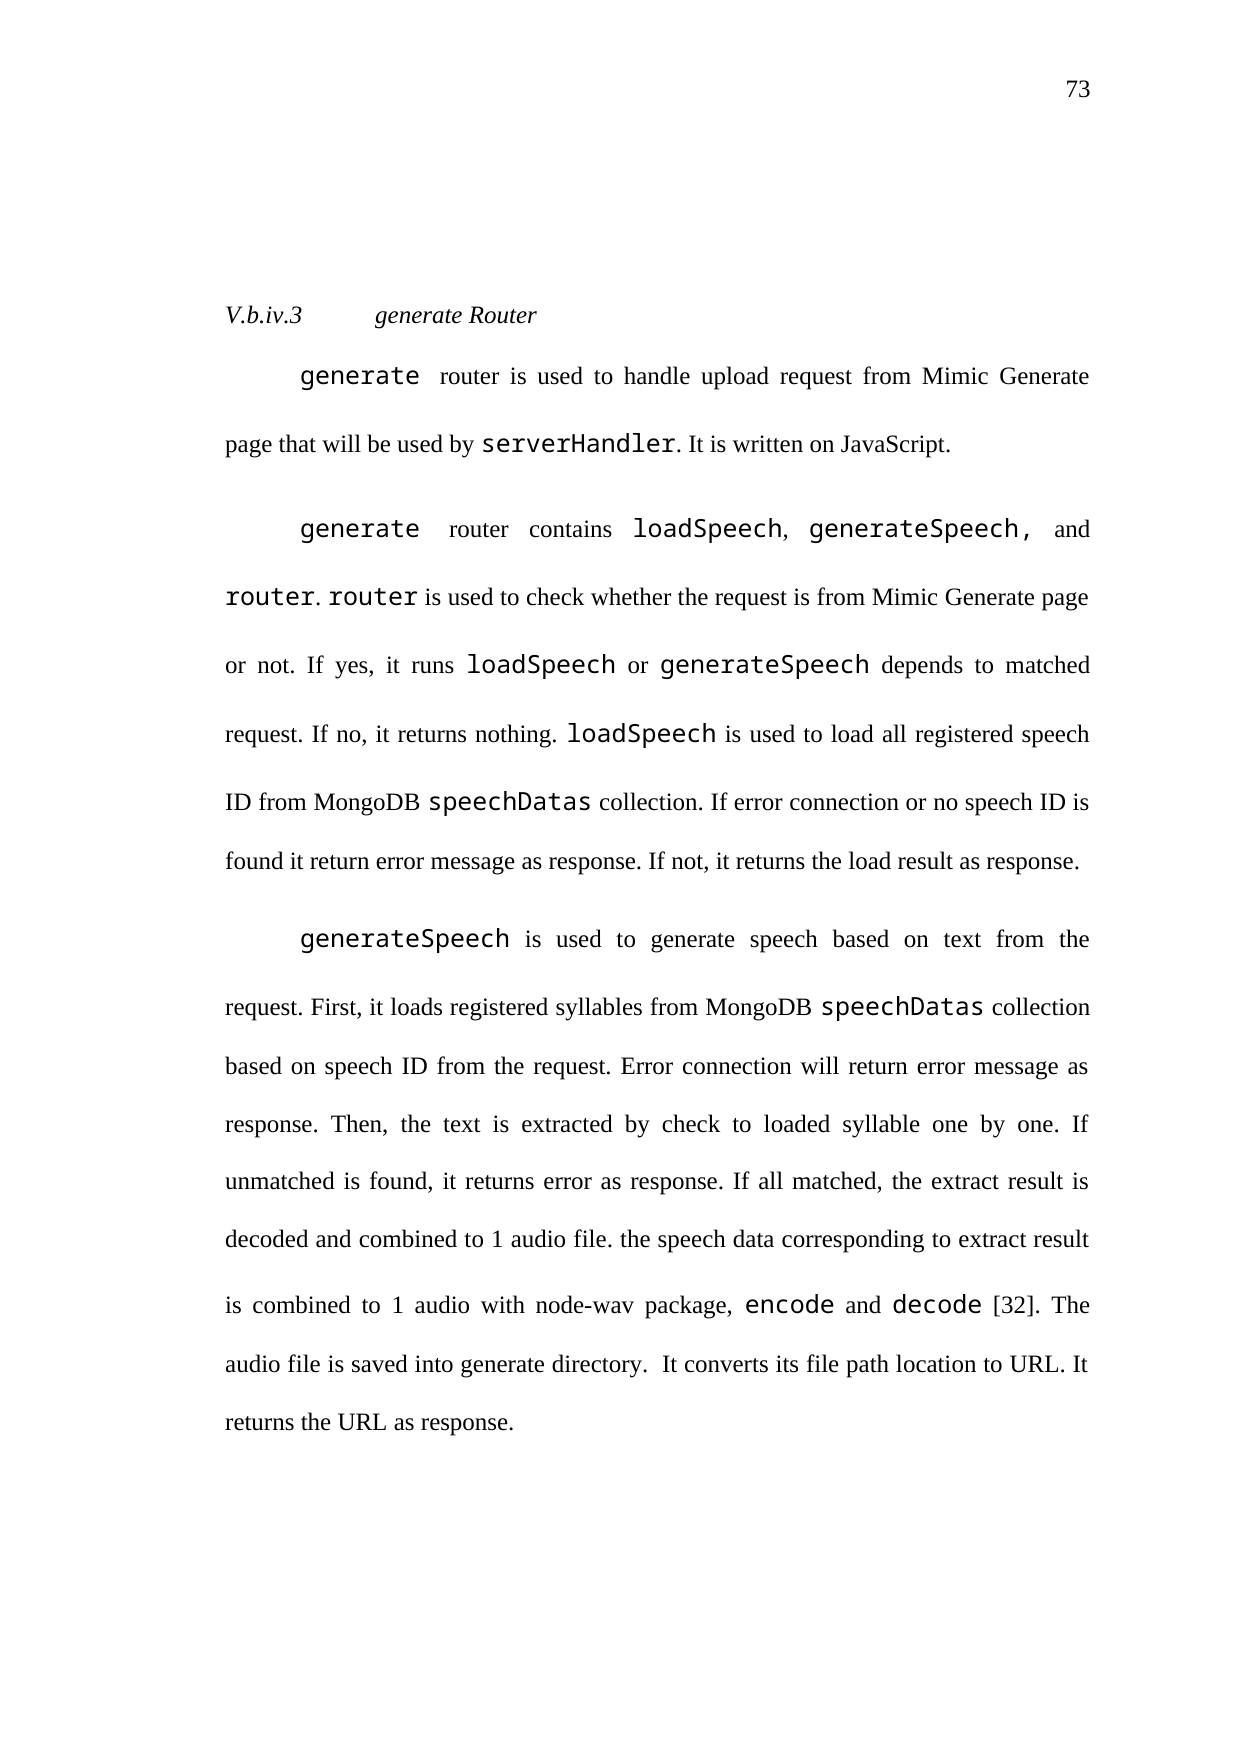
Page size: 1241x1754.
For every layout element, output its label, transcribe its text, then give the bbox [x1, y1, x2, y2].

text generate router is used to handle upload request from Mimic Generate page that will be used by serverHandler. It is written on JavaScript. [225, 358, 1090, 460]
subtitle generate Router [225, 300, 1090, 329]
text generate router contains loadSpeech, generateSpeech, and router. router is used to check whether the request is from Mimic Generate page or not. If yes, it runs loadSpeech or generateSpeech depends to matched request. If no, it returns nothing. loadSpeech is used to load all registered speech ID from MongoDB speechDatas collection. If error connection or no speech ID is found it return error message as response. If not, it returns the load result as response. [225, 511, 1090, 875]
text generateSpeech is used to generate speech based on text from the request. First, it loads registered syllables from MongoDB speechDatas collection based on speech ID from the request. Error connection will return error message as response. Then, the text is extracted by check to loaded syllable one by one. If unmatched is found, it returns error as response. If all matched, the extract result is decoded and combined to 1 audio file. the speech data corresponding to extract result is combined to 1 audio with node-wav package, encode and decode [32]. The audio file is saved into generate directory. It converts its file path location to URL. It returns the URL as response. [225, 920, 1090, 1436]
